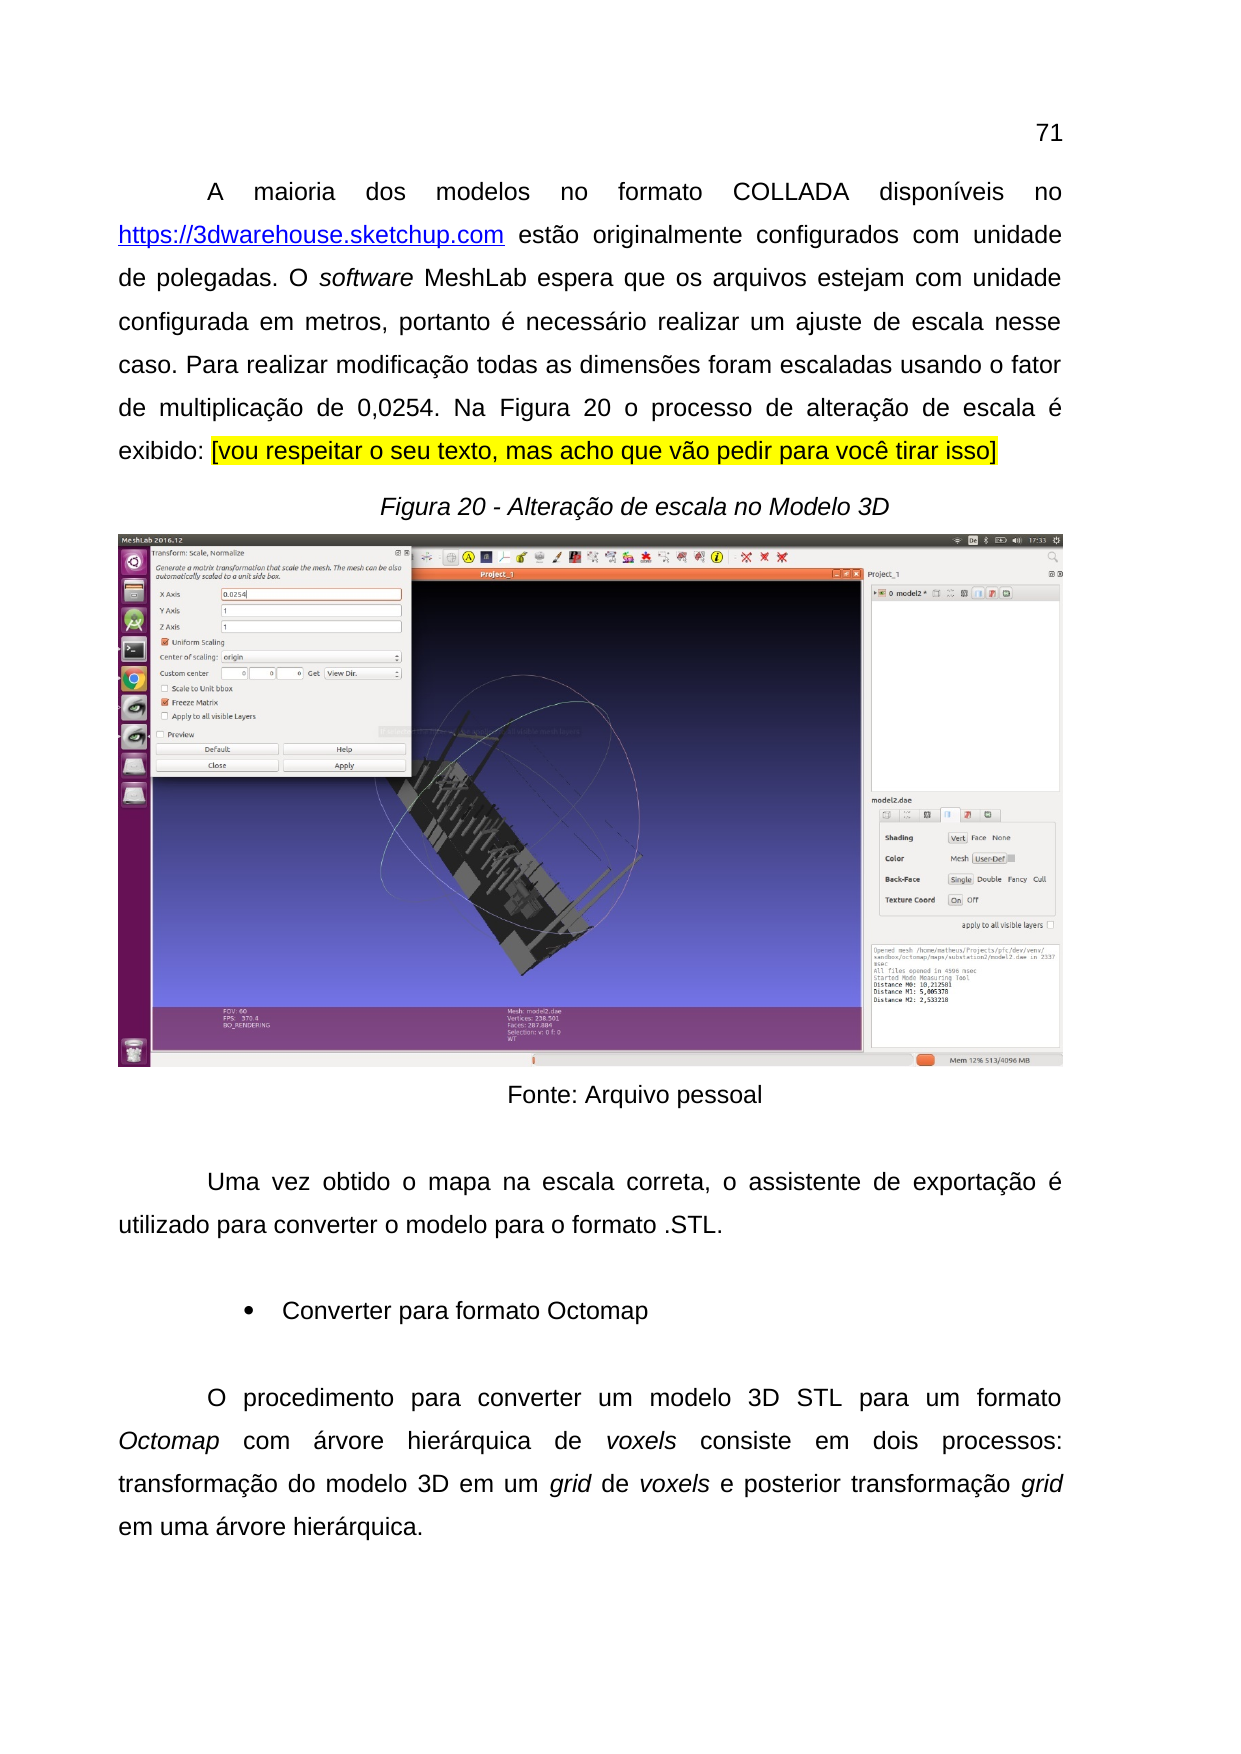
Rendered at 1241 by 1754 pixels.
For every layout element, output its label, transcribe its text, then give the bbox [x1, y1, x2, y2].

text Fonte: Arquivo pessoal [118, 1081, 1063, 1109]
text Figura - Alteração de escala no Modelo 3D [118, 492, 1063, 520]
text Uma vez obtido o mapa na escala correta, o assistente de exportação é utilizado para converter o modelo para o formato .STL. [118, 1167, 1063, 1239]
text A maioria dos modelos no formato COLLADA disponíveis no https://3dwarehouse.sketchup.com estão originalmente configurados com unidade de polegadas. O software MeshLab espera que os arquivos estejam com unidade configurada em metros, portanto é necessário realizar um ajuste de escala nesse caso. Para realizar modificação todas as dimensões foram escaladas usando o fator de multiplicação de 0,0254. Na Figura 20 o processo de alteração de escala é exibido: [vou respeitar o seu texto, mas acho que vão pedir para você tirar isso] [118, 177, 1063, 465]
picture [118, 534, 1063, 1067]
list Converter para formato Octomap [244, 1296, 1063, 1325]
text O procedimento para converter um modelo 3D STL para um formato Octomap com árvore hierárquica de voxels consiste em dois processos: transformação do modelo 3D em um grid de voxels e posterior transformação grid em uma árvore hierárquica. [118, 1382, 1063, 1541]
